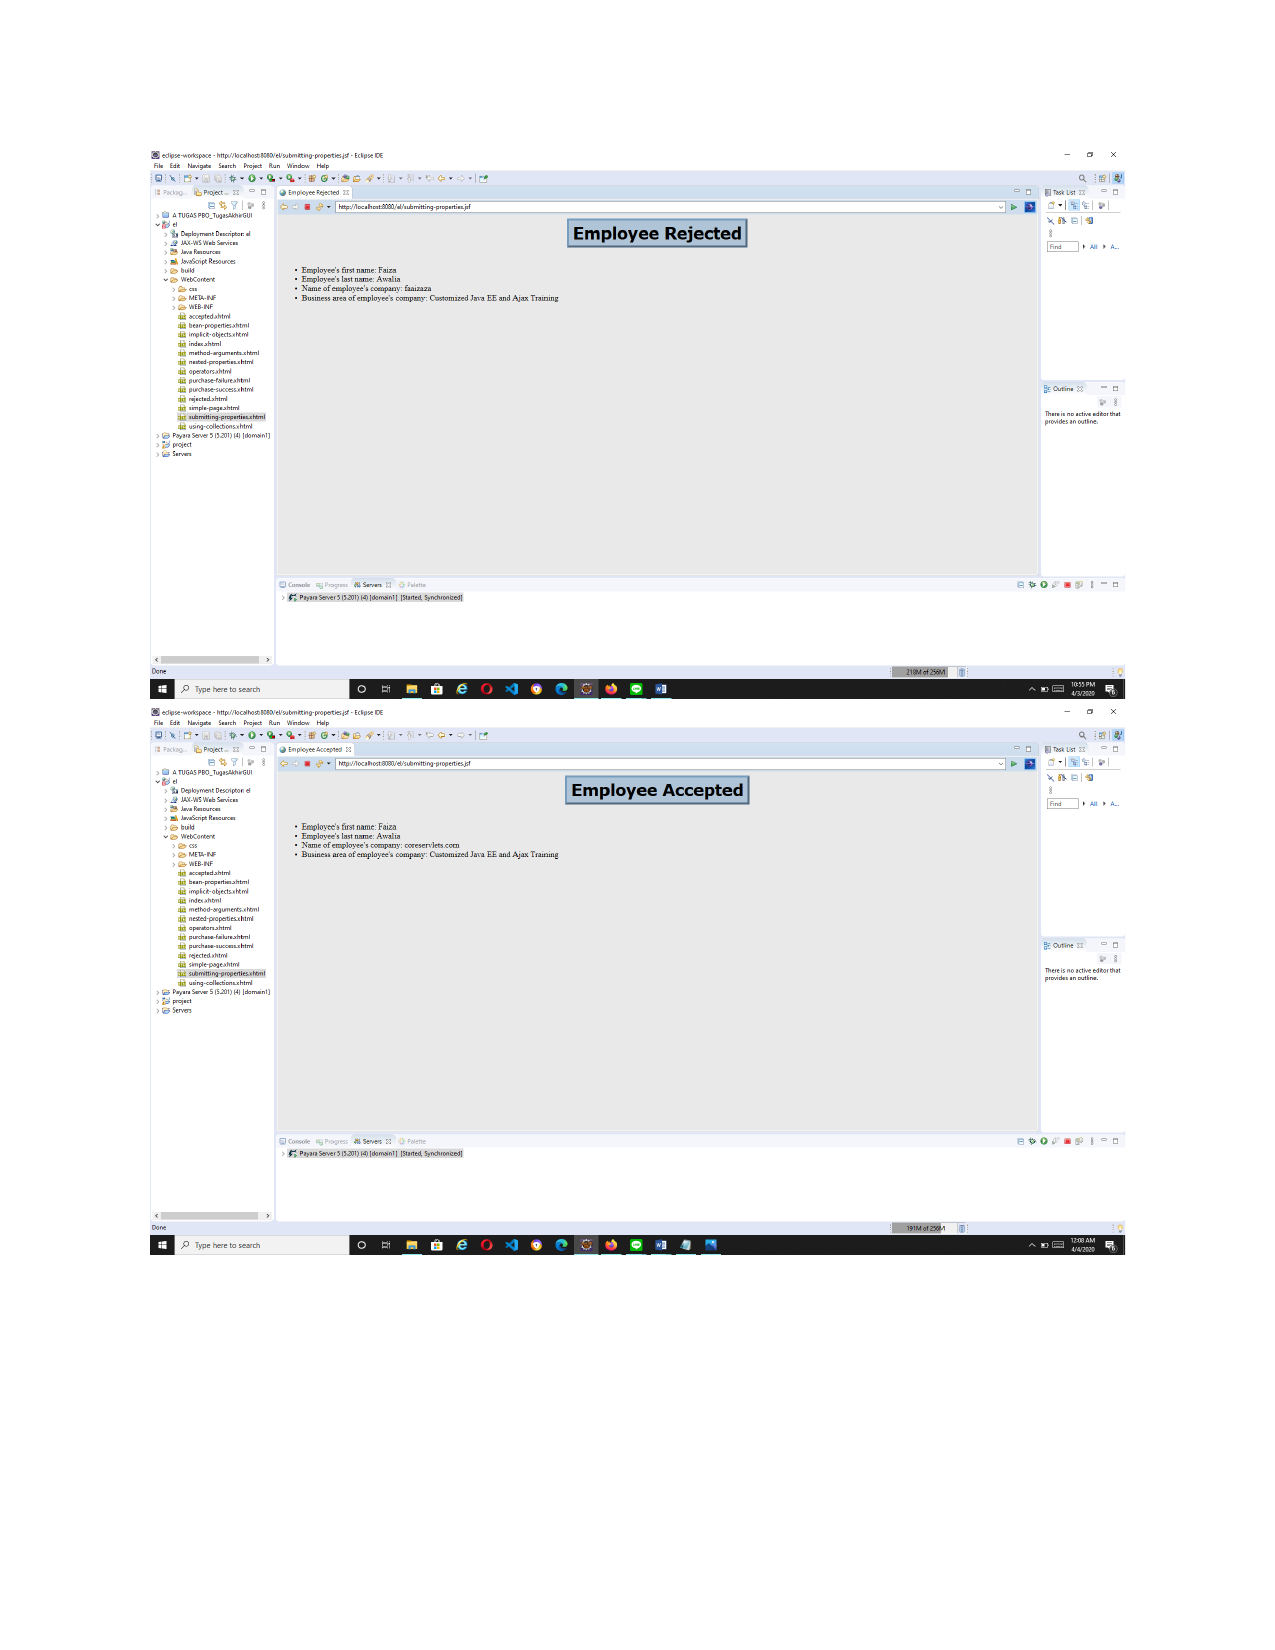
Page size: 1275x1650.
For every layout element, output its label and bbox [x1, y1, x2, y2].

picture [150, 150, 1125, 699]
picture [150, 706, 1125, 1255]
